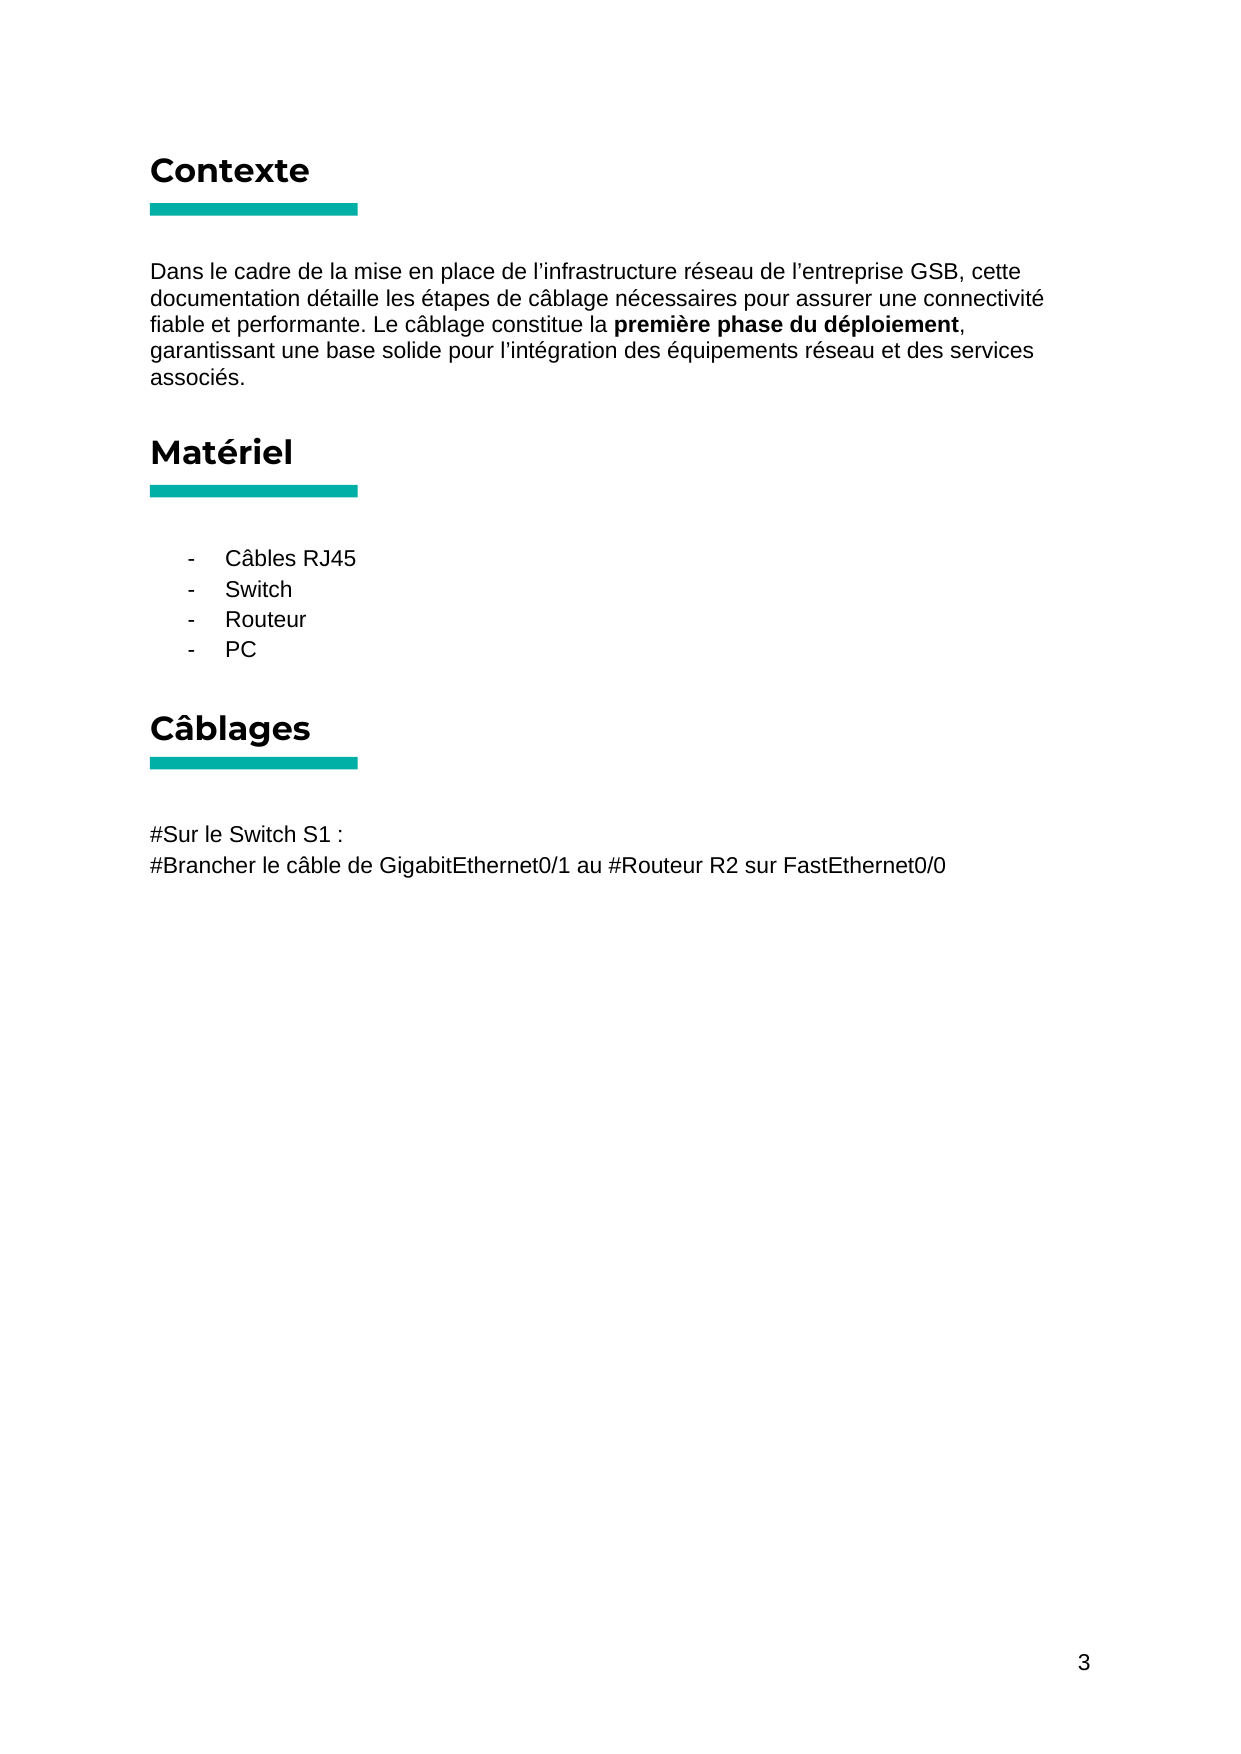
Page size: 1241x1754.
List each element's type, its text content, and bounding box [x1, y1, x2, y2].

subtitle Contexte [150, 150, 1090, 191]
subtitle Matériel [150, 432, 1090, 472]
list Routeur [187, 606, 1090, 632]
list Câbles RJ45 [187, 545, 1090, 572]
list Switch [187, 576, 1090, 602]
list PC [187, 636, 1090, 662]
text #Sur le Switch S1 : [150, 821, 1090, 848]
text #Brancher le câble de GigabitEthernet0/1 au #Routeur R2 sur FastEthernet0/0 [150, 852, 1090, 878]
text Dans le cadre de la mise en place de l’infrastructure réseau de l’entreprise GSB, cette documentation détaille les étapes de câblage nécessaires pour assurer une connectivité fiable et performante. Le câblage constitue la première phase du déploiement, garantissant une base solide pour l’intégration des équipements réseau et des services associés. [150, 258, 1090, 390]
subtitle Câblages [150, 708, 1090, 748]
